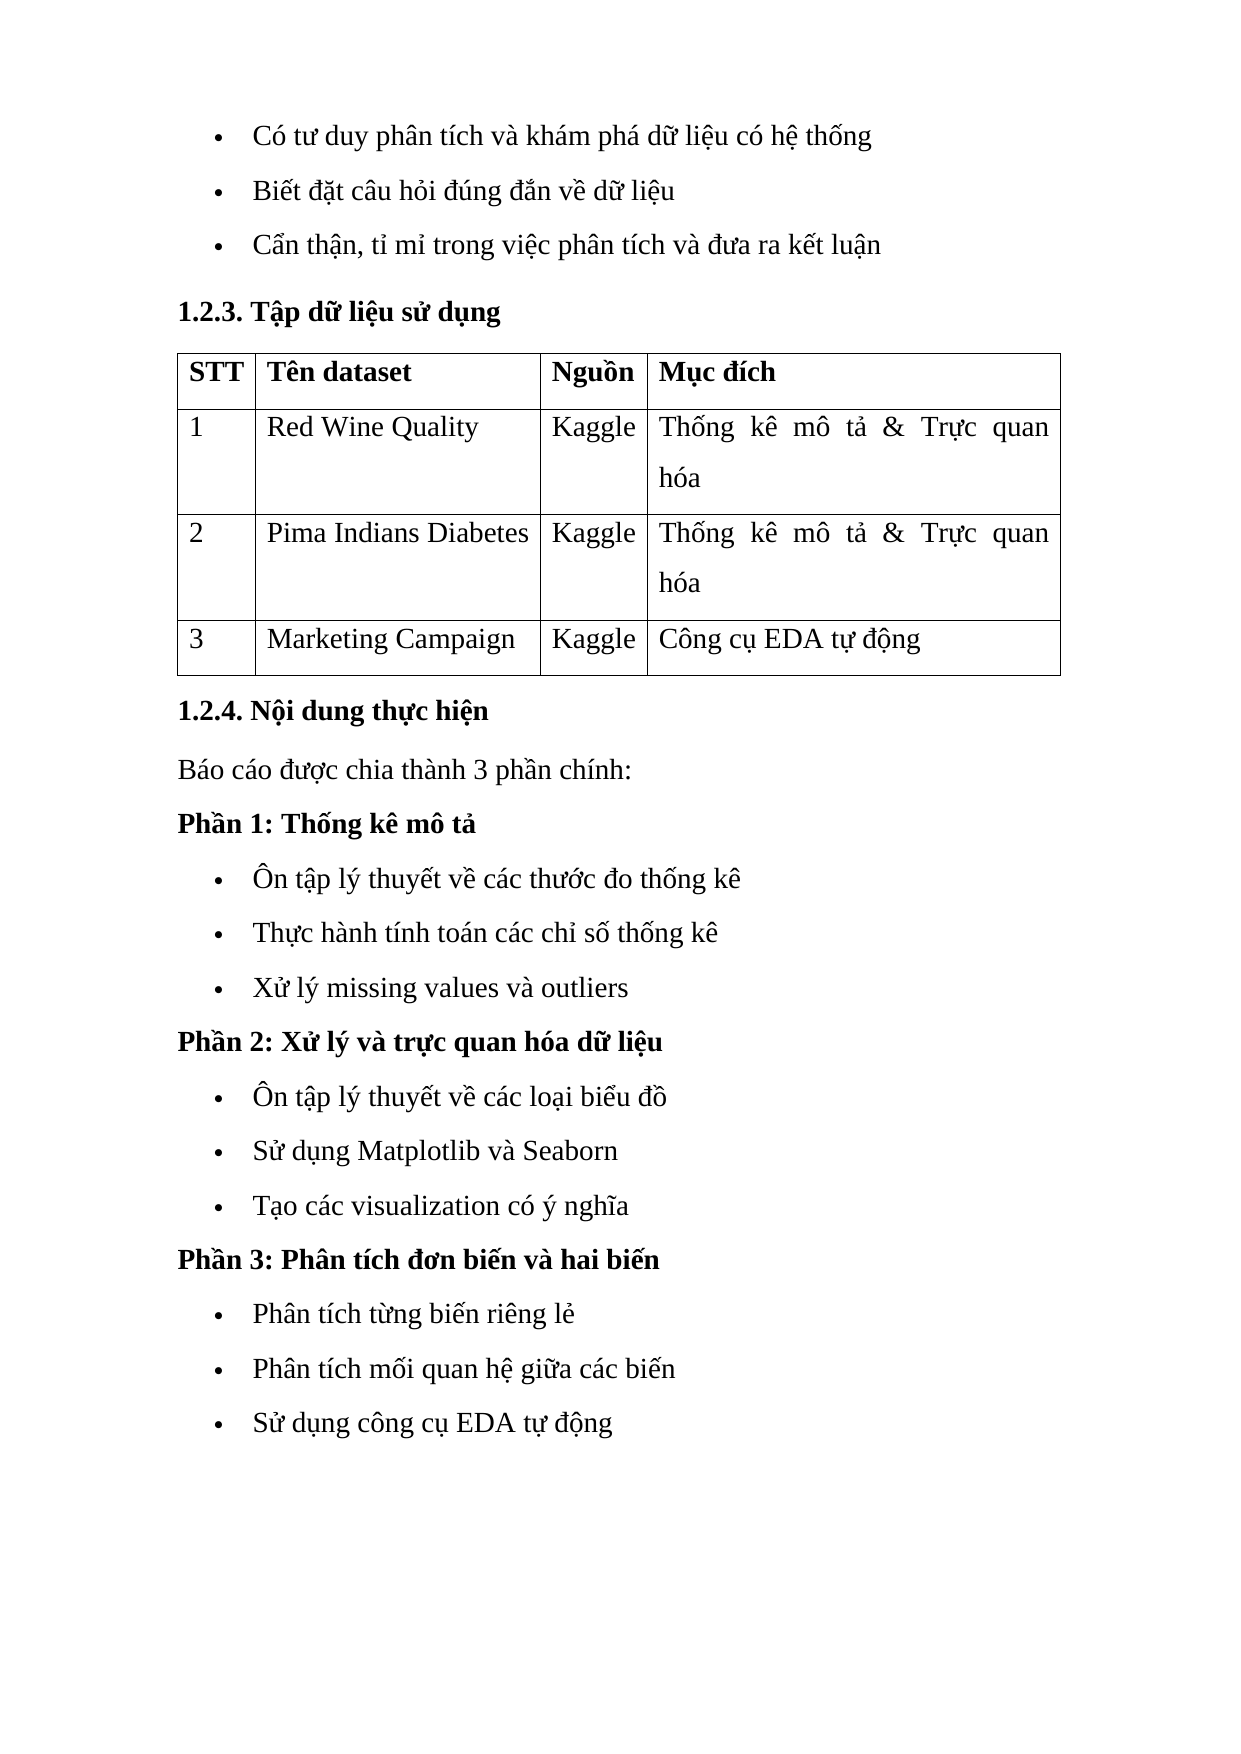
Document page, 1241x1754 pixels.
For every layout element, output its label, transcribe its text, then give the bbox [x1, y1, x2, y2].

table_cell Marketing Campaign [256, 621, 540, 675]
table_header Nguồn [541, 354, 647, 408]
text Báo cáo được chia thành 3 phần chính: [177, 752, 1122, 785]
list Sử dụng Matplotlib và Seaborn [215, 1133, 1122, 1167]
list Cẩn thận, tỉ mỉ trong việc phân tích và đưa ra kết luận [215, 227, 1122, 261]
list Tạo các visualization có ý nghĩa [215, 1188, 1122, 1221]
table_cell Thống kê mô tả & Trực quan hóa [648, 515, 1060, 620]
table_cell Kaggle [541, 621, 647, 675]
subtitle 1.2.4. Nội dung thực hiện [177, 693, 1122, 727]
text Phần 1: Thống kê mô tả [177, 806, 1122, 840]
table_header STT [178, 354, 255, 408]
table_cell Thống kê mô tả & Trực quan hóa [648, 410, 1060, 514]
table_cell Kaggle [541, 515, 647, 620]
table_cell Công cụ EDA tự động [648, 621, 1060, 675]
table_cell 2 [178, 515, 255, 620]
list Sử dụng công cụ EDA tự động [215, 1406, 1122, 1439]
table_cell Kaggle [541, 410, 647, 514]
list Phân tích mối quan hệ giữa các biến [215, 1351, 1122, 1384]
text Phần 3: Phân tích đơn biến và hai biến [177, 1242, 1122, 1276]
list Ôn tập lý thuyết về các thước đo thống kê [215, 861, 1122, 894]
table_cell Pima Indians Diabetes [256, 515, 540, 620]
table_cell 1 [178, 410, 255, 514]
list Ôn tập lý thuyết về các loại biểu đồ [215, 1079, 1122, 1112]
list Xử lý missing values và outliers [215, 970, 1122, 1003]
table_header Mục đích [648, 354, 1060, 408]
subtitle 1.2.3. Tập dữ liệu sử dụng [177, 294, 1122, 328]
table_cell 3 [178, 621, 255, 675]
text Phần 2: Xử lý và trực quan hóa dữ liệu [177, 1024, 1122, 1058]
list Phân tích từng biến riêng lẻ [215, 1297, 1122, 1330]
list Có tư duy phân tích và khám phá dữ liệu có hệ thống [215, 118, 1122, 152]
list Thực hành tính toán các chỉ số thống kê [215, 915, 1122, 949]
table_header Tên dataset [256, 354, 540, 408]
list Biết đặt câu hỏi đúng đắn về dữ liệu [215, 173, 1122, 207]
table_cell Red Wine Quality [256, 410, 540, 514]
